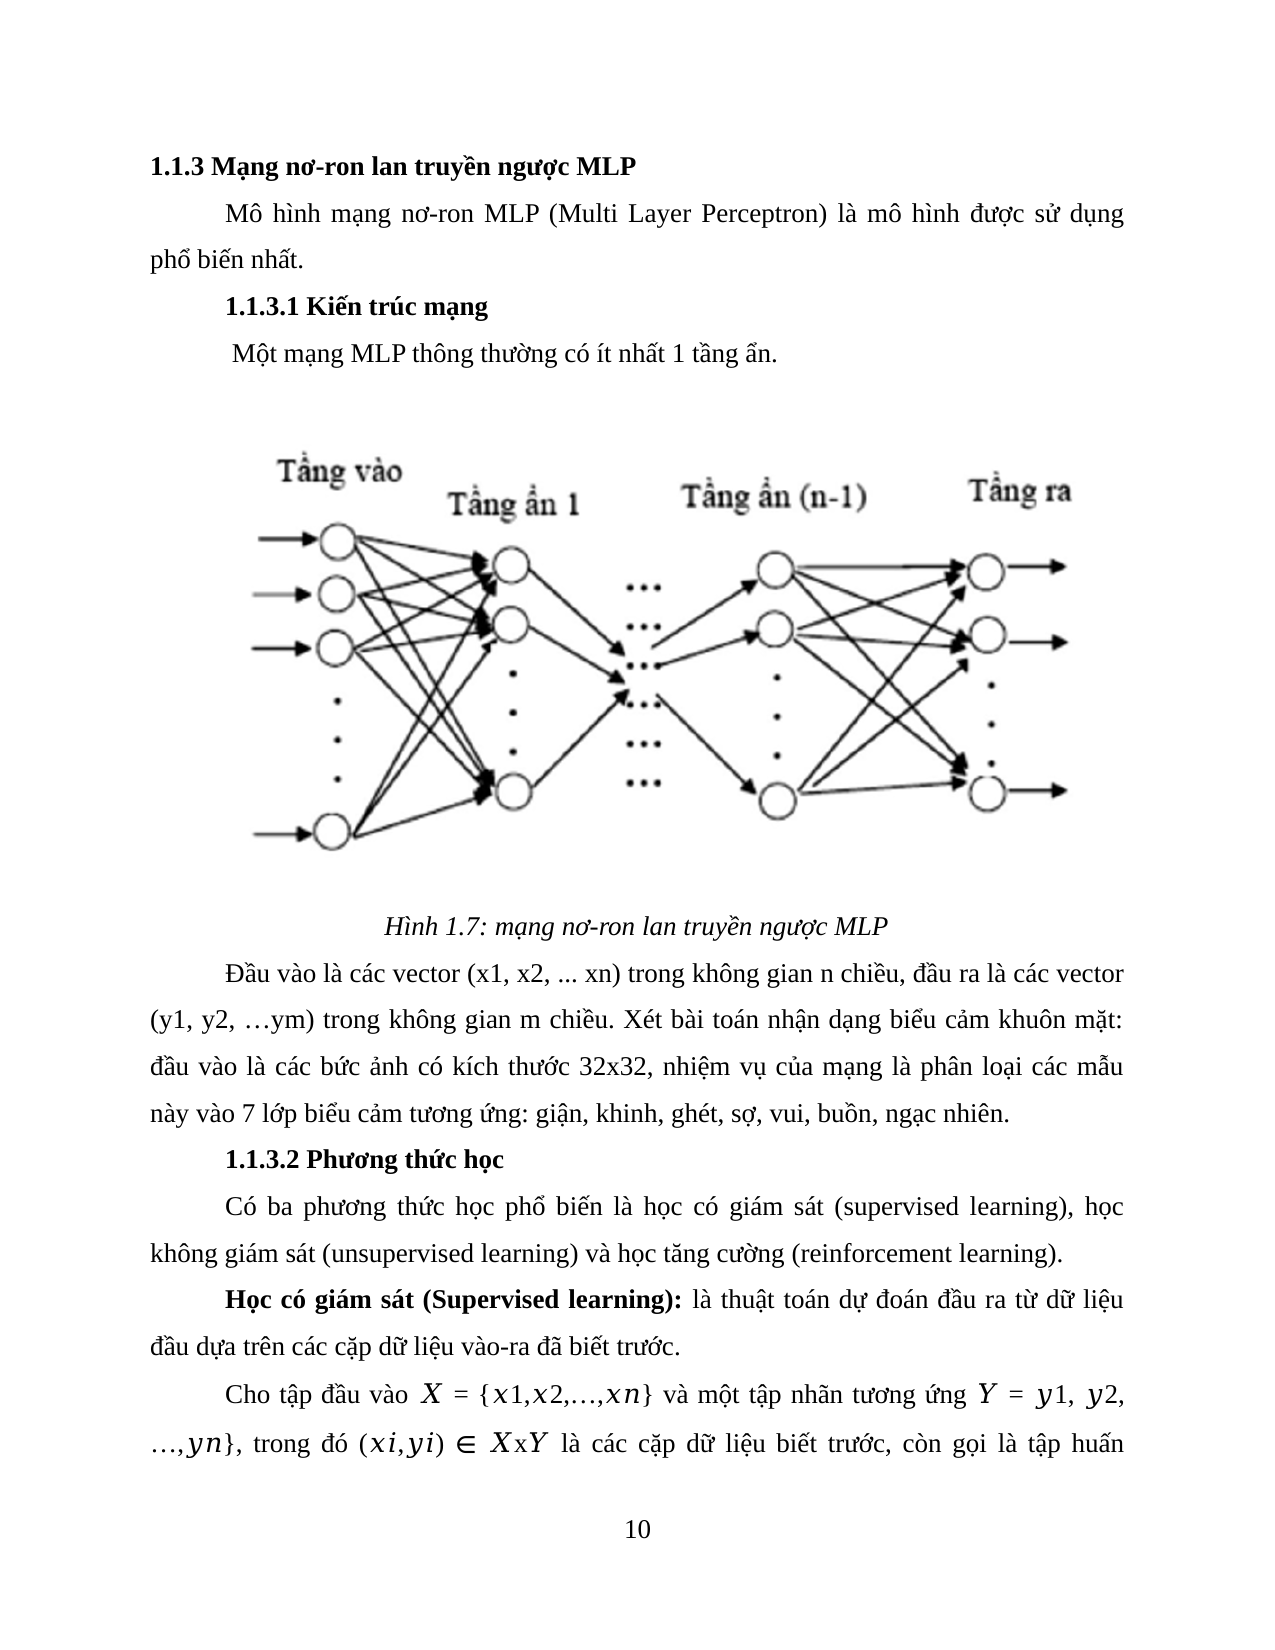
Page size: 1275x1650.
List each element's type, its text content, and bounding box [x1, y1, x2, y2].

text Mô hình mạng nơ-ron MLP (Multi Layer Perceptron) là mô hình được sử dụng phổ biến nhất. [150, 197, 1125, 274]
text Đầu vào là các vector (x1, x2, ... xn) trong không gian n chiều, đầu ra là các vector (y1, y2, …ym) trong không gian m chiều. Xét bài toán nhận dạng biểu cảm khuôn mặt: đầu vào là các bức ảnh có kích thước 32x32, nhiệm vụ của mạng là phân loại các mẫu này vào 7 lớp biểu cảm tương ứng: giận, khinh, ghét, sợ, vui, buồn, ngạc nhiên. [150, 957, 1125, 1128]
list 1.1.3.1 Kiến trúc mạng [225, 290, 1125, 321]
subtitle 1.1.3 Mạng nơ-ron lan truyền ngược MLP [150, 150, 1125, 181]
text Hình 1.7: mạng nơ-ron lan truyền ngược MLP [150, 910, 1125, 941]
text Một mạng MLP thông thường có ít nhất 1 tầng ẩn. [150, 337, 1125, 368]
text Học có giám sát (Supervised learning): là thuật toán dự đoán đầu ra từ dữ liệu đầu dựa trên các cặp dữ liệu vào-ra đã biết trước. [150, 1283, 1125, 1361]
text Có ba phương thức học phổ biến là học có giám sát (supervised learning), học không giám sát (unsupervised learning) và học tăng cường (reinforcement learning). [150, 1190, 1125, 1268]
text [150, 1377, 1125, 1458]
list 1.1.3.2 Phương thức học [225, 1143, 1125, 1174]
picture [150, 383, 1125, 895]
